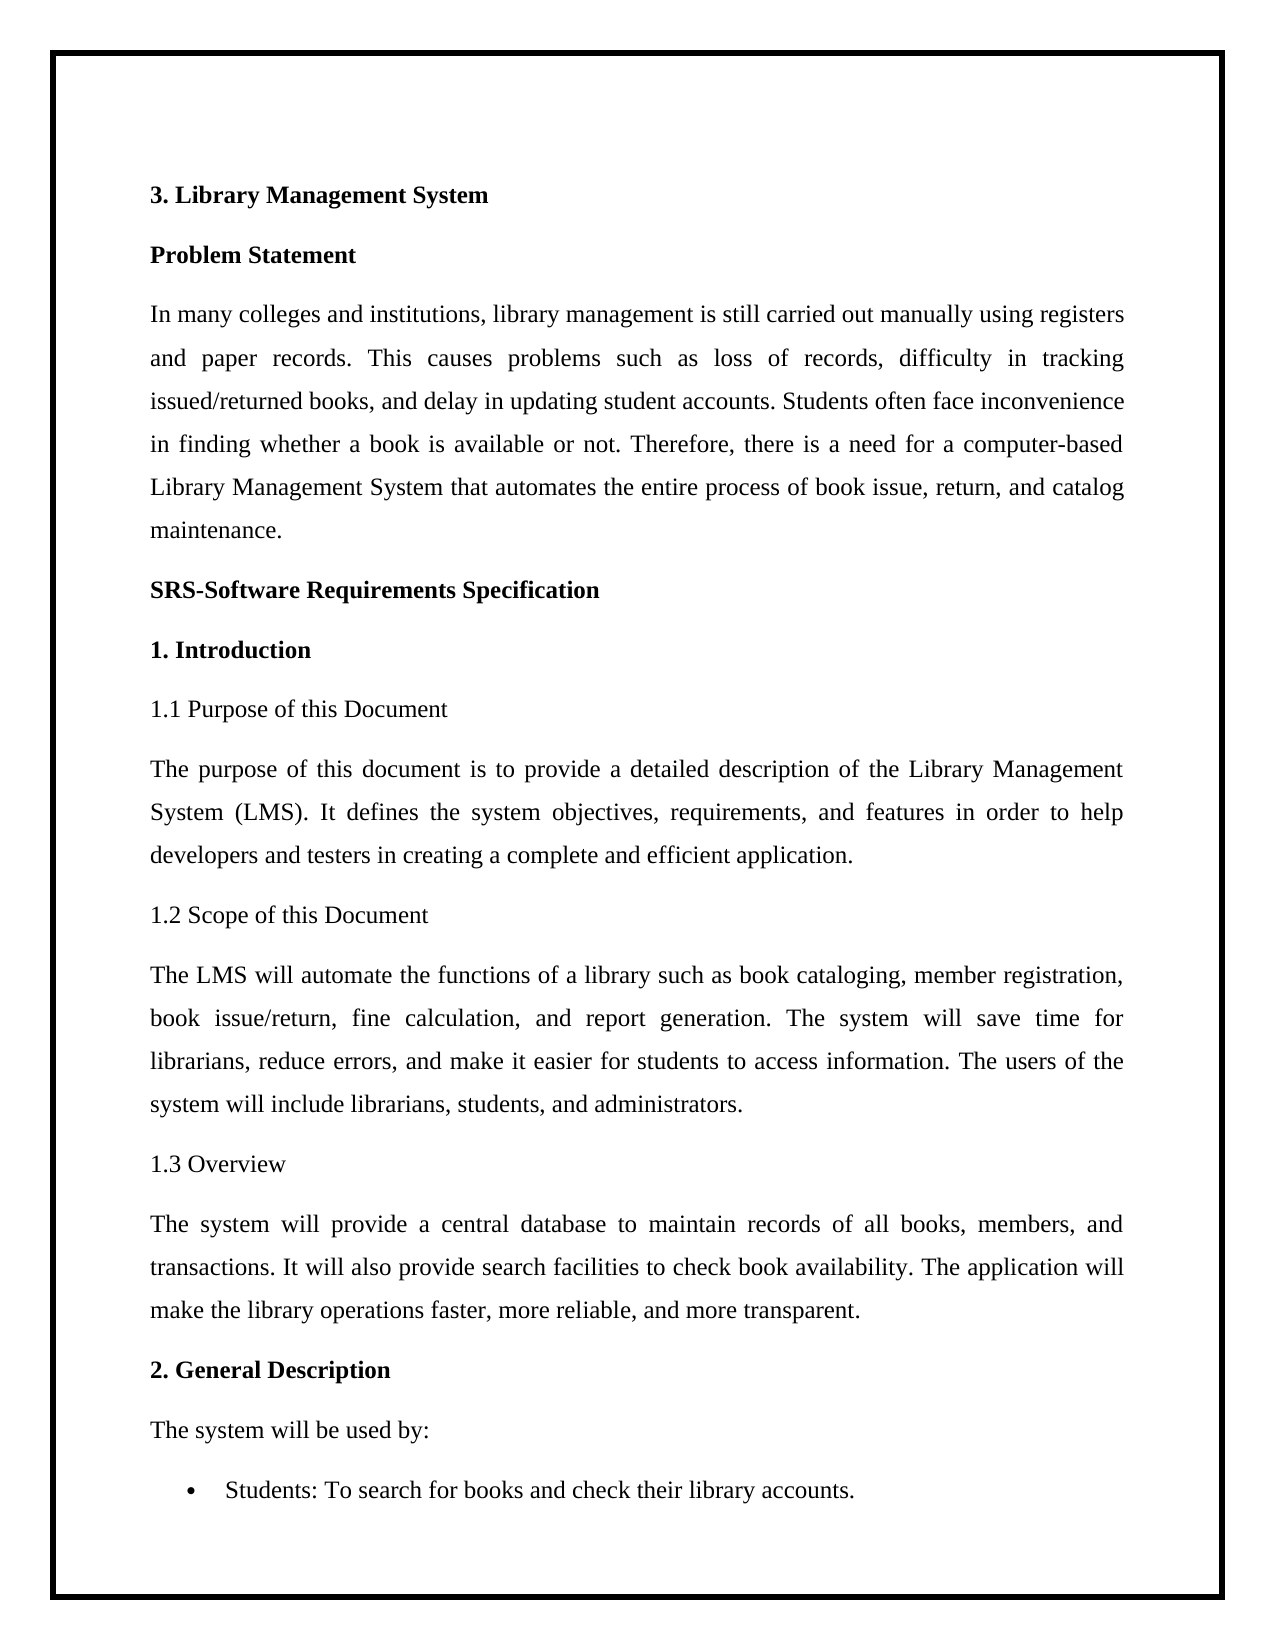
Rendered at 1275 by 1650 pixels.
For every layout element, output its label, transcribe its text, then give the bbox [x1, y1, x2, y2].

text In many colleges and institutions, library management is still carried out manually using registers and paper records. This causes problems such as loss of records, difficulty in tracking issued/returned books, and delay in updating student accounts. Students often face inconvenience in finding whether a book is available or not. Therefore, there is a need for a computer-based Library Management System that automates the entire process of book issue, return, and catalog maintenance. [150, 299, 1125, 544]
text 2. General Description [150, 1355, 1125, 1384]
text 1.2 Scope of this Document [150, 900, 1125, 929]
text 1.3 Overview [150, 1149, 1125, 1178]
text 3. Library Management System [150, 180, 1125, 209]
text Problem Statement [150, 240, 1125, 268]
text 1. Introduction [150, 635, 1125, 663]
text The system will provide a central database to maintain records of all books, members, and transactions. It will also provide search facilities to check book availability. The application will make the library operations faster, more reliable, and more transparent. [150, 1209, 1125, 1324]
list Students: To search for books and check their library accounts. [187, 1475, 1125, 1503]
text The system will be used by: [150, 1415, 1125, 1444]
text The purpose of this document is to provide a detailed description of the Library Management System (LMS). It defines the system objectives, requirements, and features in order to help developers and testers in creating a complete and efficient application. [150, 754, 1125, 869]
text SRS-Software Requirements Specification [150, 575, 1125, 604]
text The LMS will automate the functions of a library such as book cataloging, member registration, book issue/return, fine calculation, and report generation. The system will save time for librarians, reduce errors, and make it easier for students to access information. The users of the system will include librarians, students, and administrators. [150, 960, 1125, 1118]
text 1.1 Purpose of this Document [150, 694, 1125, 723]
